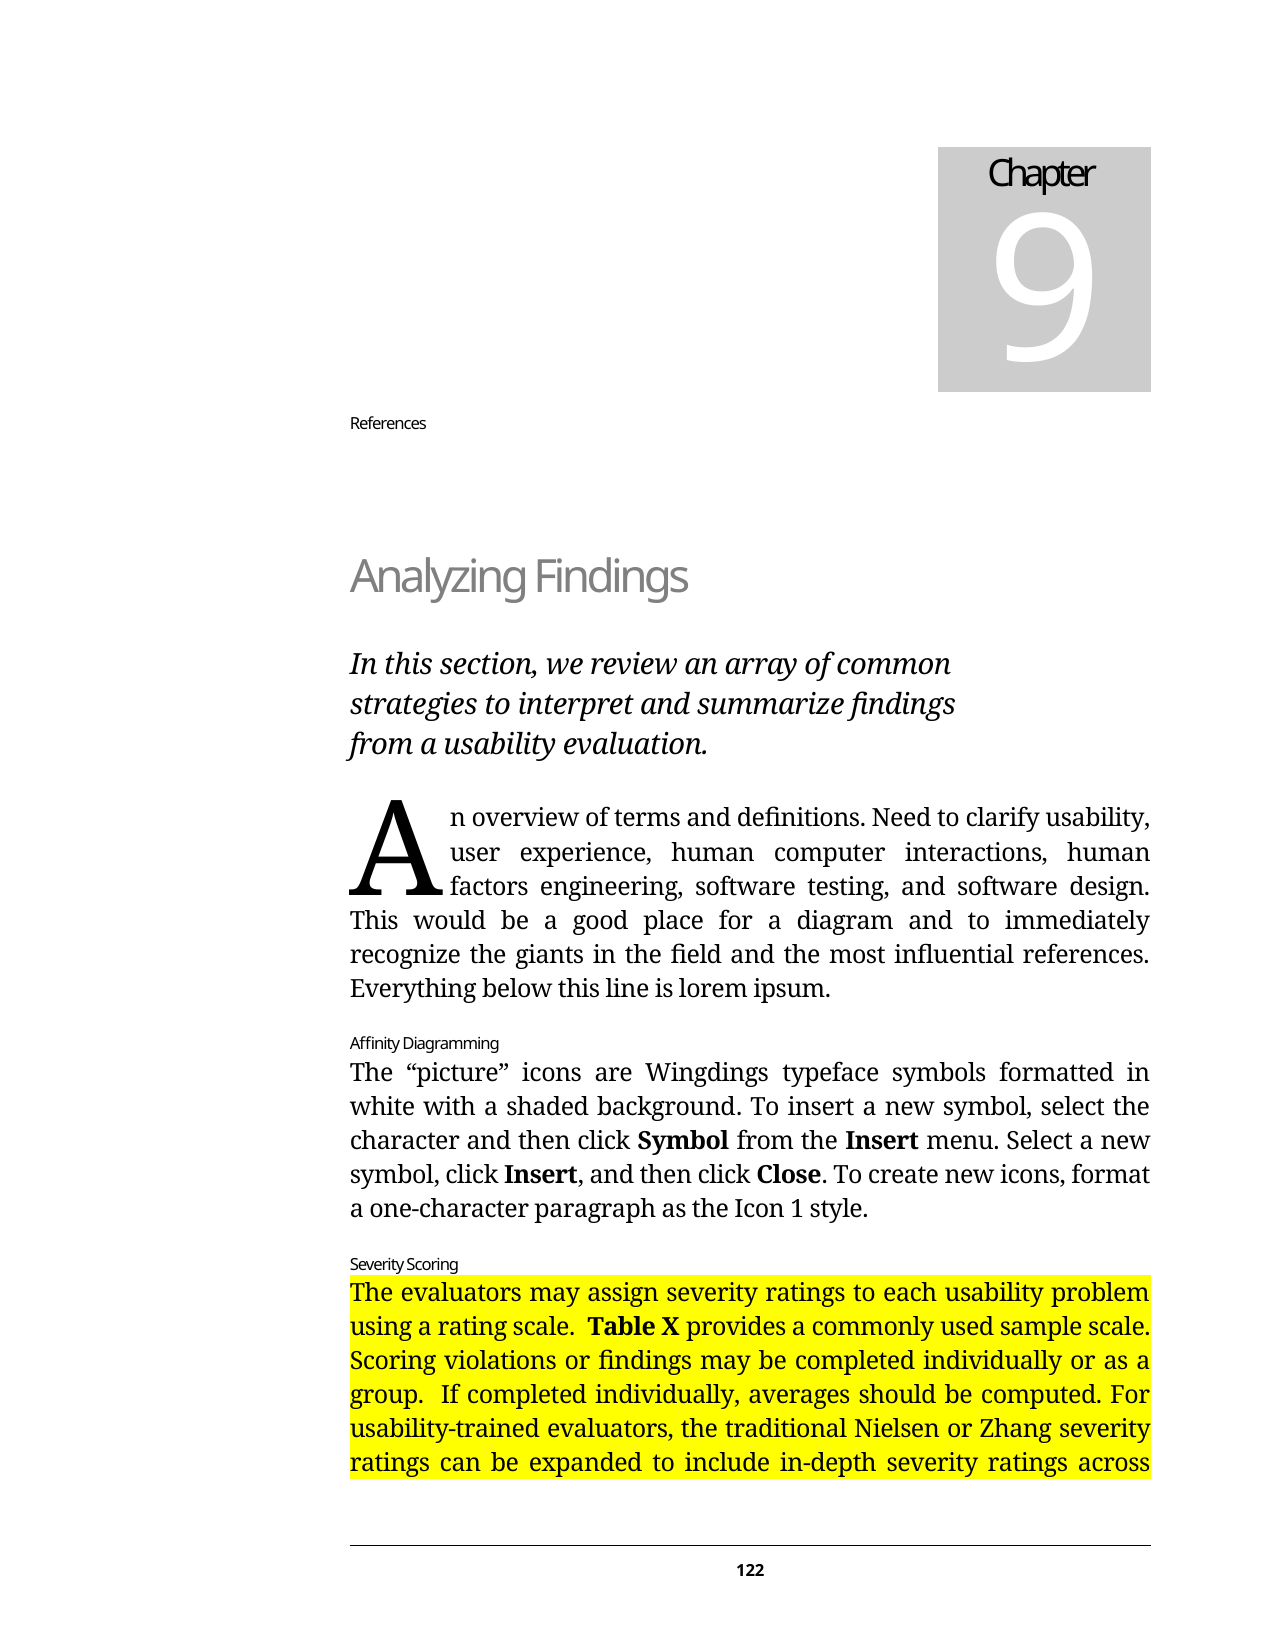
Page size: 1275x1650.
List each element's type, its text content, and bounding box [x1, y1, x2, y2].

subtitle References [349, 187, 1151, 434]
text n overview of terms and definitions. Need to clarify usability, user experience, human computer interactions, human factors engineering, software testing, and software design. This would be a good place for a diagram and to immediately recognize the giants in the field and the most influential references. Everything below this line is lorem ipsum. [349, 800, 1151, 1004]
title Analyzing Findings [349, 544, 926, 606]
subtitle Severity Scoring [349, 1250, 1151, 1275]
text The “picture” icons are Wingdings typeface symbols formatted in white with a shaded background. To insert a new symbol, select the character and then click Symbol from the Insert menu. Select a new symbol, click Insert, and then click Close. To create new icons, format a one-character paragraph as the Icon 1 style. [349, 1054, 1151, 1225]
subtitle Affinity Diagramming [349, 1029, 1151, 1054]
title Chapter [938, 147, 1151, 197]
subtitle In this section, we review an array of common strategies to interpret and summarize findings from a usability evaluation. [349, 643, 963, 763]
text 9 [938, 230, 1151, 392]
